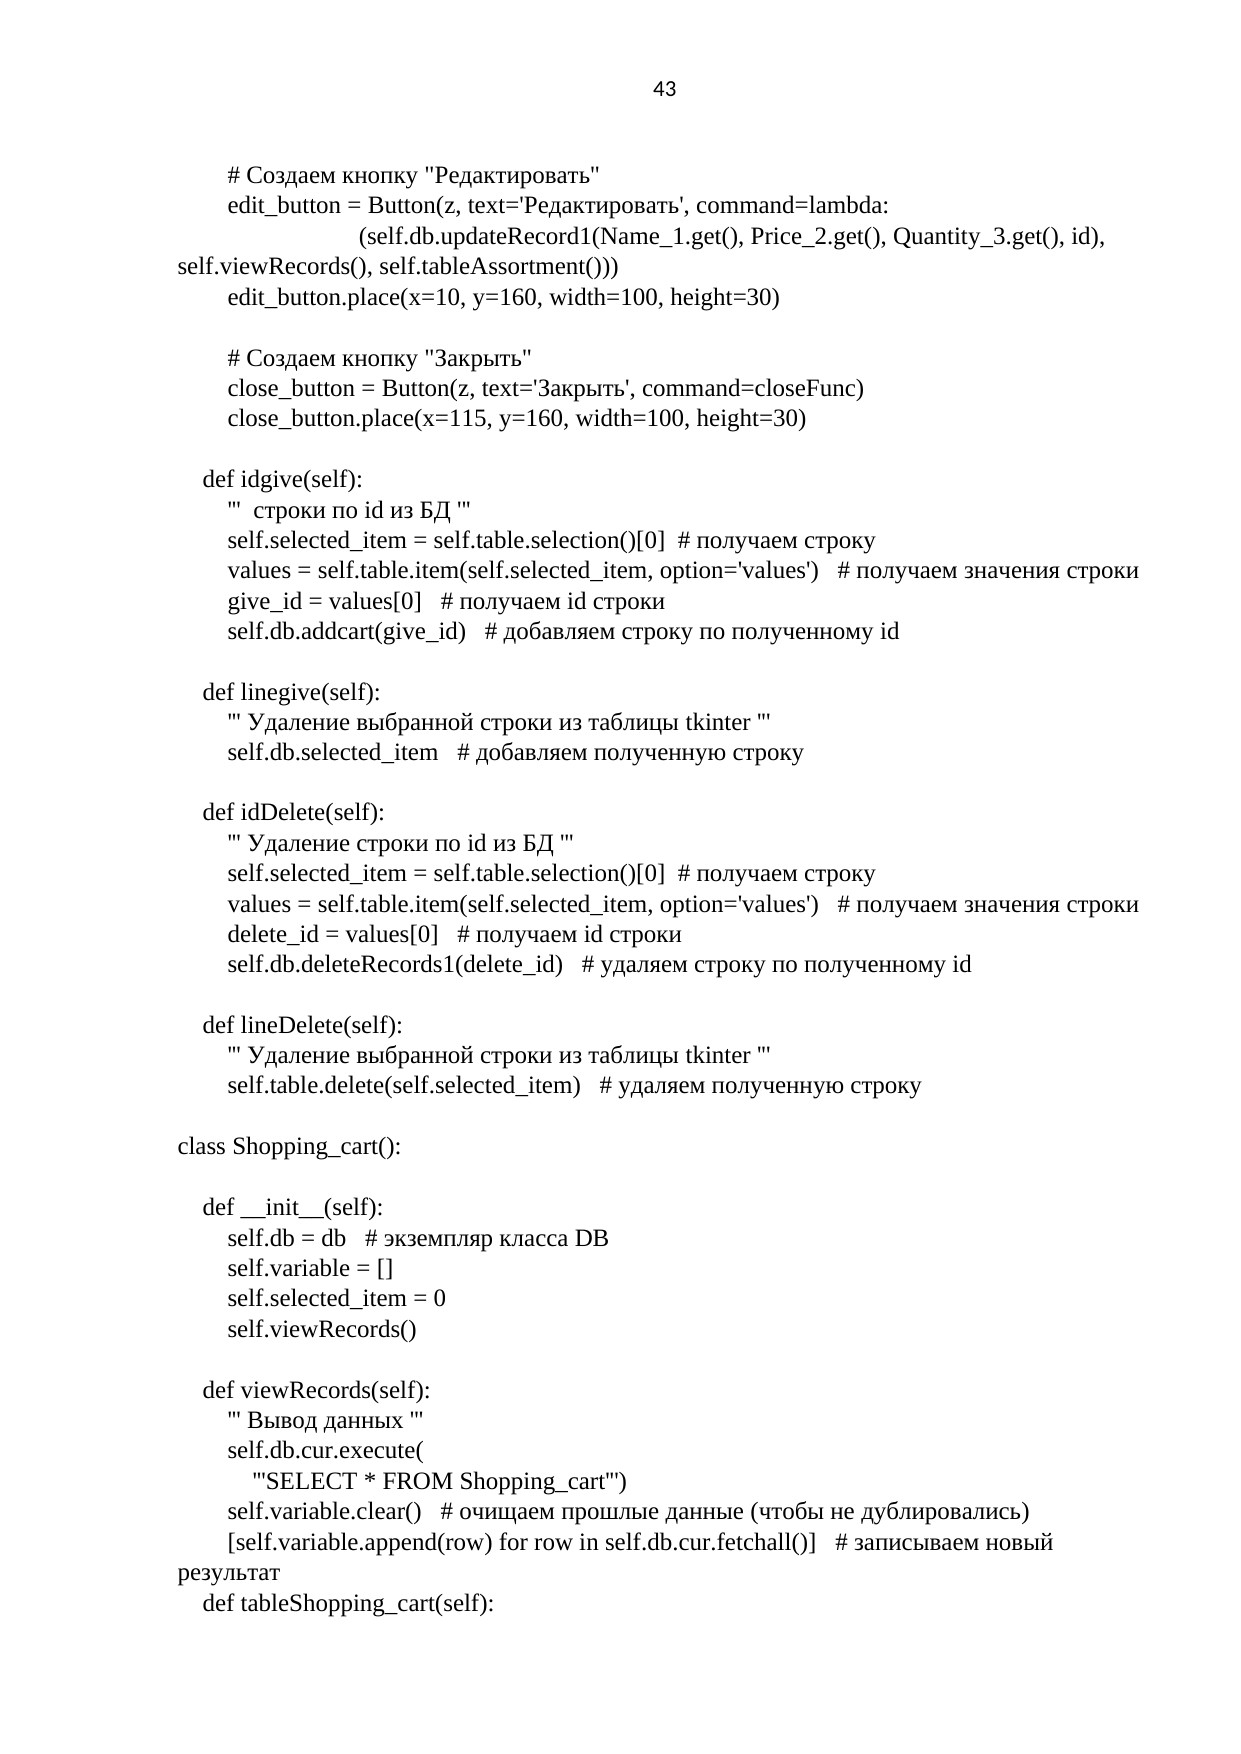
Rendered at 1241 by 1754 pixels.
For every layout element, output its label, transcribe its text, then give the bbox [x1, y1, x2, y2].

text def viewRecords(self): [177, 1375, 1152, 1403]
text def lineDelete(self): [177, 1010, 1152, 1038]
text def idDelete(self): [177, 797, 1152, 826]
text # Создаем кнопку "Закрыть" [177, 343, 1152, 371]
text ''' Удаление выбранной строки из таблицы tkinter ''' [177, 707, 1152, 736]
text self.db = db # экземпляр класса DB [177, 1223, 1152, 1251]
text ''' Удаление выбранной строки из таблицы tkinter ''' [177, 1040, 1152, 1069]
text # Создаем кнопку "Редактировать" [177, 160, 1152, 189]
text def __init__(self): [177, 1192, 1152, 1221]
text ''' Удаление строки по id из БД ''' [177, 828, 1152, 857]
text def tableShopping_cart(self): [177, 1588, 1152, 1616]
text edit_button.place(x=10, y=160, width=100, height=30) [177, 282, 1152, 311]
text self.viewRecords() [177, 1314, 1152, 1343]
text self.variable = [] [177, 1253, 1152, 1282]
text def linegive(self): [177, 677, 1152, 705]
text class Shopping_cart(): [177, 1131, 1152, 1160]
text self.selected_item = self.table.selection()[0] # получаем строку [177, 858, 1152, 887]
text give_id = values[0] # получаем id строки [177, 586, 1152, 615]
text self.table.delete(self.selected_item) # удаляем полученную строку [177, 1071, 1152, 1099]
text close_button = Button(z, text='Закрыть', command=closeFunc) [177, 373, 1152, 402]
text [self.variable.append(row) for row in self.db.cur.fetchall()] # записываем новый результат [177, 1527, 1152, 1586]
text close_button.place(x=115, y=160, width=100, height=30) [177, 403, 1152, 432]
text self.db.deleteRecords1(delete_id) # удаляем строку по полученному id [177, 949, 1152, 978]
text ''' строки по id из БД ''' [177, 495, 1152, 523]
text self.selected_item = self.table.selection()[0] # получаем строку [177, 525, 1152, 554]
text delete_id = values[0] # получаем id строки [177, 919, 1152, 948]
text self.db.cur.execute( [177, 1436, 1152, 1464]
text self.variable.clear() # очищаем прошлые данные (чтобы не дублировались) [177, 1496, 1152, 1525]
text self.db.selected_item # добавляем полученную строку [177, 737, 1152, 766]
text ''' Вывод данных ''' [177, 1405, 1152, 1434]
text self.selected_item = 0 [177, 1283, 1152, 1312]
text values = self.table.item(self.selected_item, option='values') # получаем значения строки [177, 556, 1152, 584]
text (self.db.updateRecord1(Name_1.get(), Price_2.get(), Quantity_3.get(), id), self.viewRecords(), self.tableAssortment())) [177, 221, 1152, 280]
text '''SELECT * FROM Shopping_cart''') [177, 1466, 1152, 1495]
text edit_button = Button(z, text='Редактировать', command=lambda: [177, 191, 1152, 219]
text self.db.addcart(give_id) # добавляем строку по полученному id [177, 616, 1152, 645]
text values = self.table.item(self.selected_item, option='values') # получаем значения строки [177, 889, 1152, 917]
text def idgive(self): [177, 464, 1152, 493]
